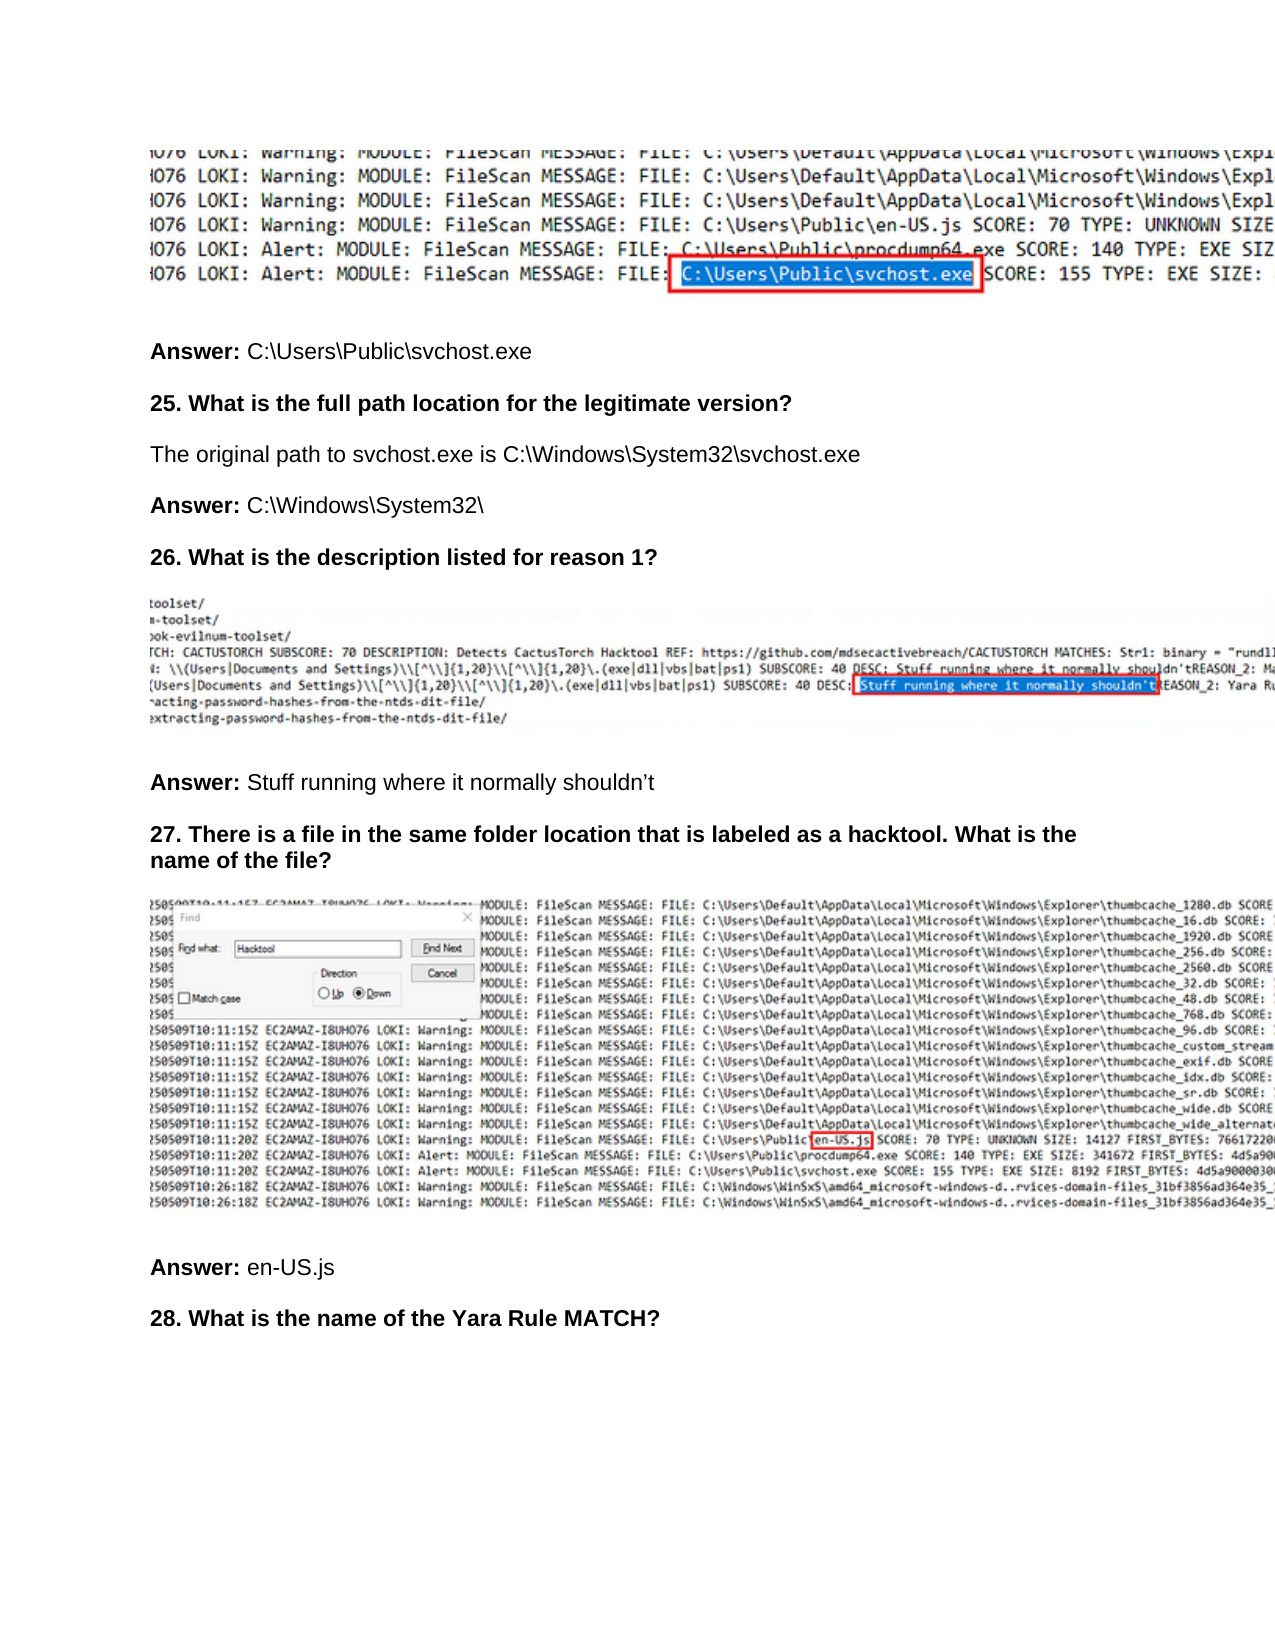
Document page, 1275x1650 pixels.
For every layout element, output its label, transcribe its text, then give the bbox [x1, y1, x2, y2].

picture [150, 595, 1275, 741]
text 25. What is the full path location for the legitimate version? [150, 389, 1125, 416]
text Answer: Stuff running where it normally shouldn’t [150, 769, 1125, 796]
text 26. What is the description listed for reason 1? [150, 544, 1125, 570]
text 28. What is the name of the Yara Rule MATCH? [150, 1305, 1125, 1331]
picture [150, 150, 1275, 310]
text The original path to svchost.exe is C:\Windows\System32\svchost.exe [150, 441, 1125, 467]
text Answer: en-US.js [150, 1254, 1125, 1280]
text Answer: C:\Users\Public\svchost.exe [150, 338, 1125, 364]
text Answer: C:\Windows\System32\ [150, 492, 1125, 519]
picture [150, 898, 1275, 1225]
text 27. There is a file in the same folder location that is labeled as a hacktool. What is the name of the file? [150, 821, 1125, 873]
